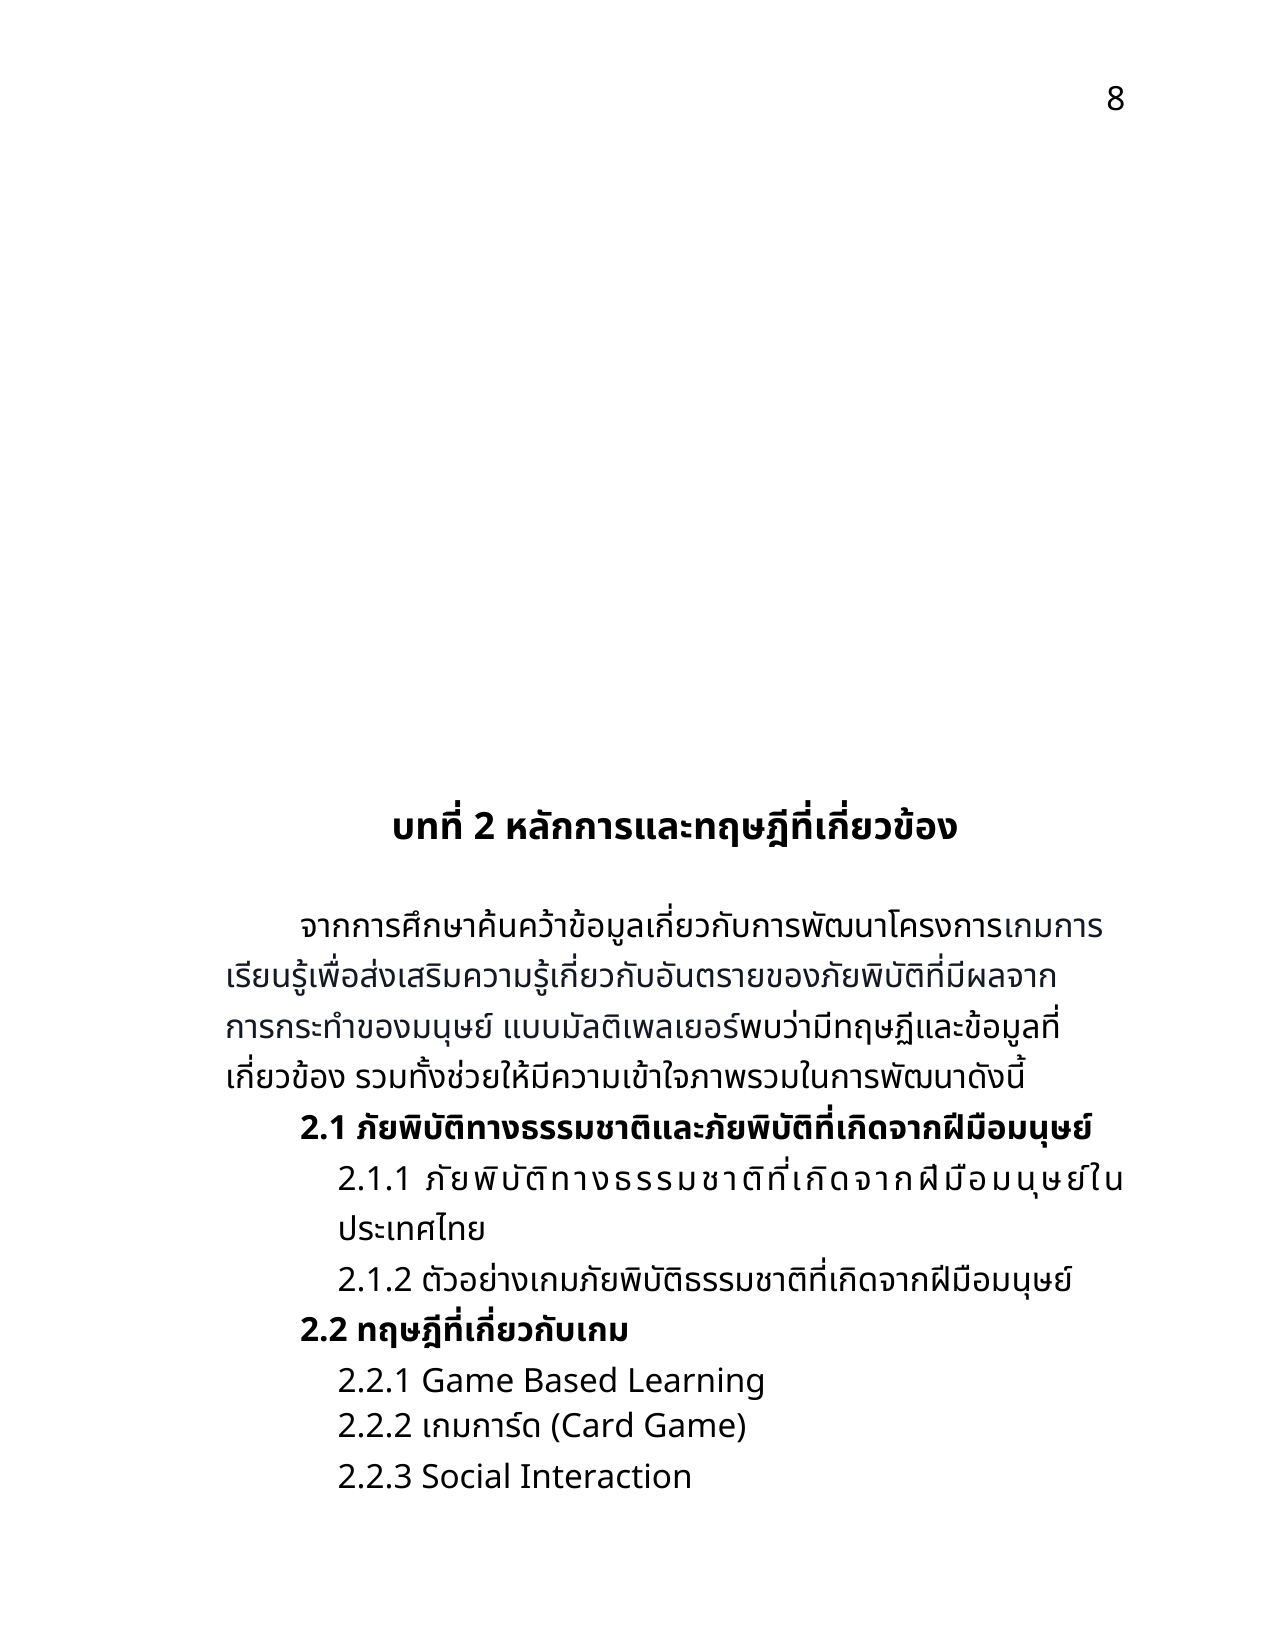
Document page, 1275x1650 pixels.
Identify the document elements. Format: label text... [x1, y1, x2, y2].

text 2.1.1 ภัยพิบัติทางธรรมชาติที่เกิดจากฝีมือมนุษย์ในประเทศไทย [337, 1154, 1125, 1255]
text จากการศึกษาค้นคว้าข้อมูลเกี่ยวกับการพัฒนาโครงการเกมการเรียนรู้เพื่อส่งเสริมความรู้เกี่ยวกับอันตรายของภัยพิบัติที่มีผลจากการกระทำของมนุษย์ แบบมัลติเพลเยอร์พบว่ามีทฤษฏีและข้อมูลที่เกี่ยวข้อง รวมทั้งช่วยให้มีความเข้าใจภาพรวมในการพัฒนาดังนี้ [225, 902, 1125, 1104]
text 2.2.3 Social Interaction [337, 1453, 1125, 1498]
text 2.1 ภัยพิบัติทางธรรมชาติและภัยพิบัติที่เกิดจากฝีมือมนุษย์ [225, 1104, 1125, 1154]
text 2.1.2 ตัวอย่างเกมภัยพิบัติธรรมชาติที่เกิดจากฝีมือมนุษย์ [337, 1255, 1125, 1306]
text 2.2.1 Game Based Learning [337, 1357, 1125, 1402]
text 2.2 ทฤษฎีที่เกี่ยวกับเกม [225, 1306, 1125, 1357]
text บทที่ 2 หลักการและทฤษฎีที่เกี่ยวข้อง [225, 799, 1125, 857]
text 2.2.2 เกมการ์ด (Card Game) [337, 1402, 1125, 1453]
